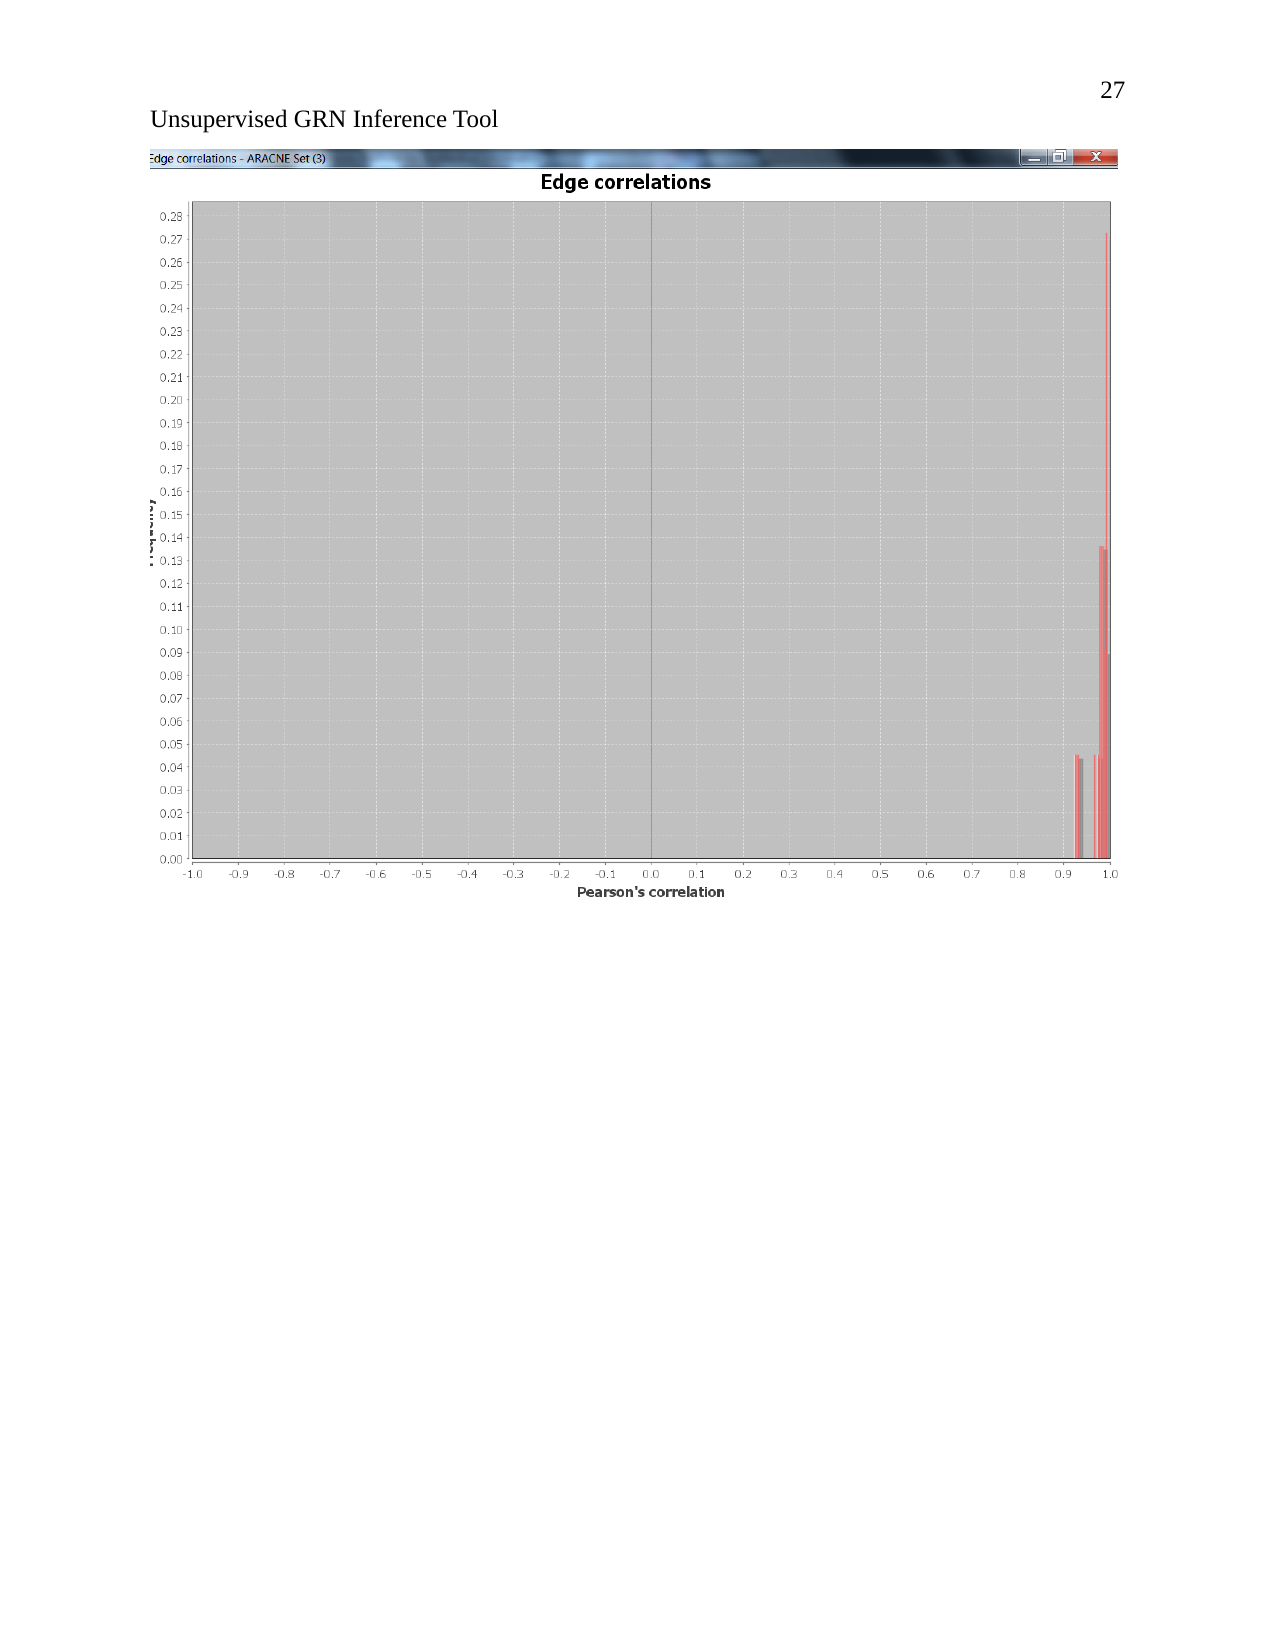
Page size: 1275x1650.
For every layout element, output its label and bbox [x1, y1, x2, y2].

picture [150, 149, 1118, 902]
